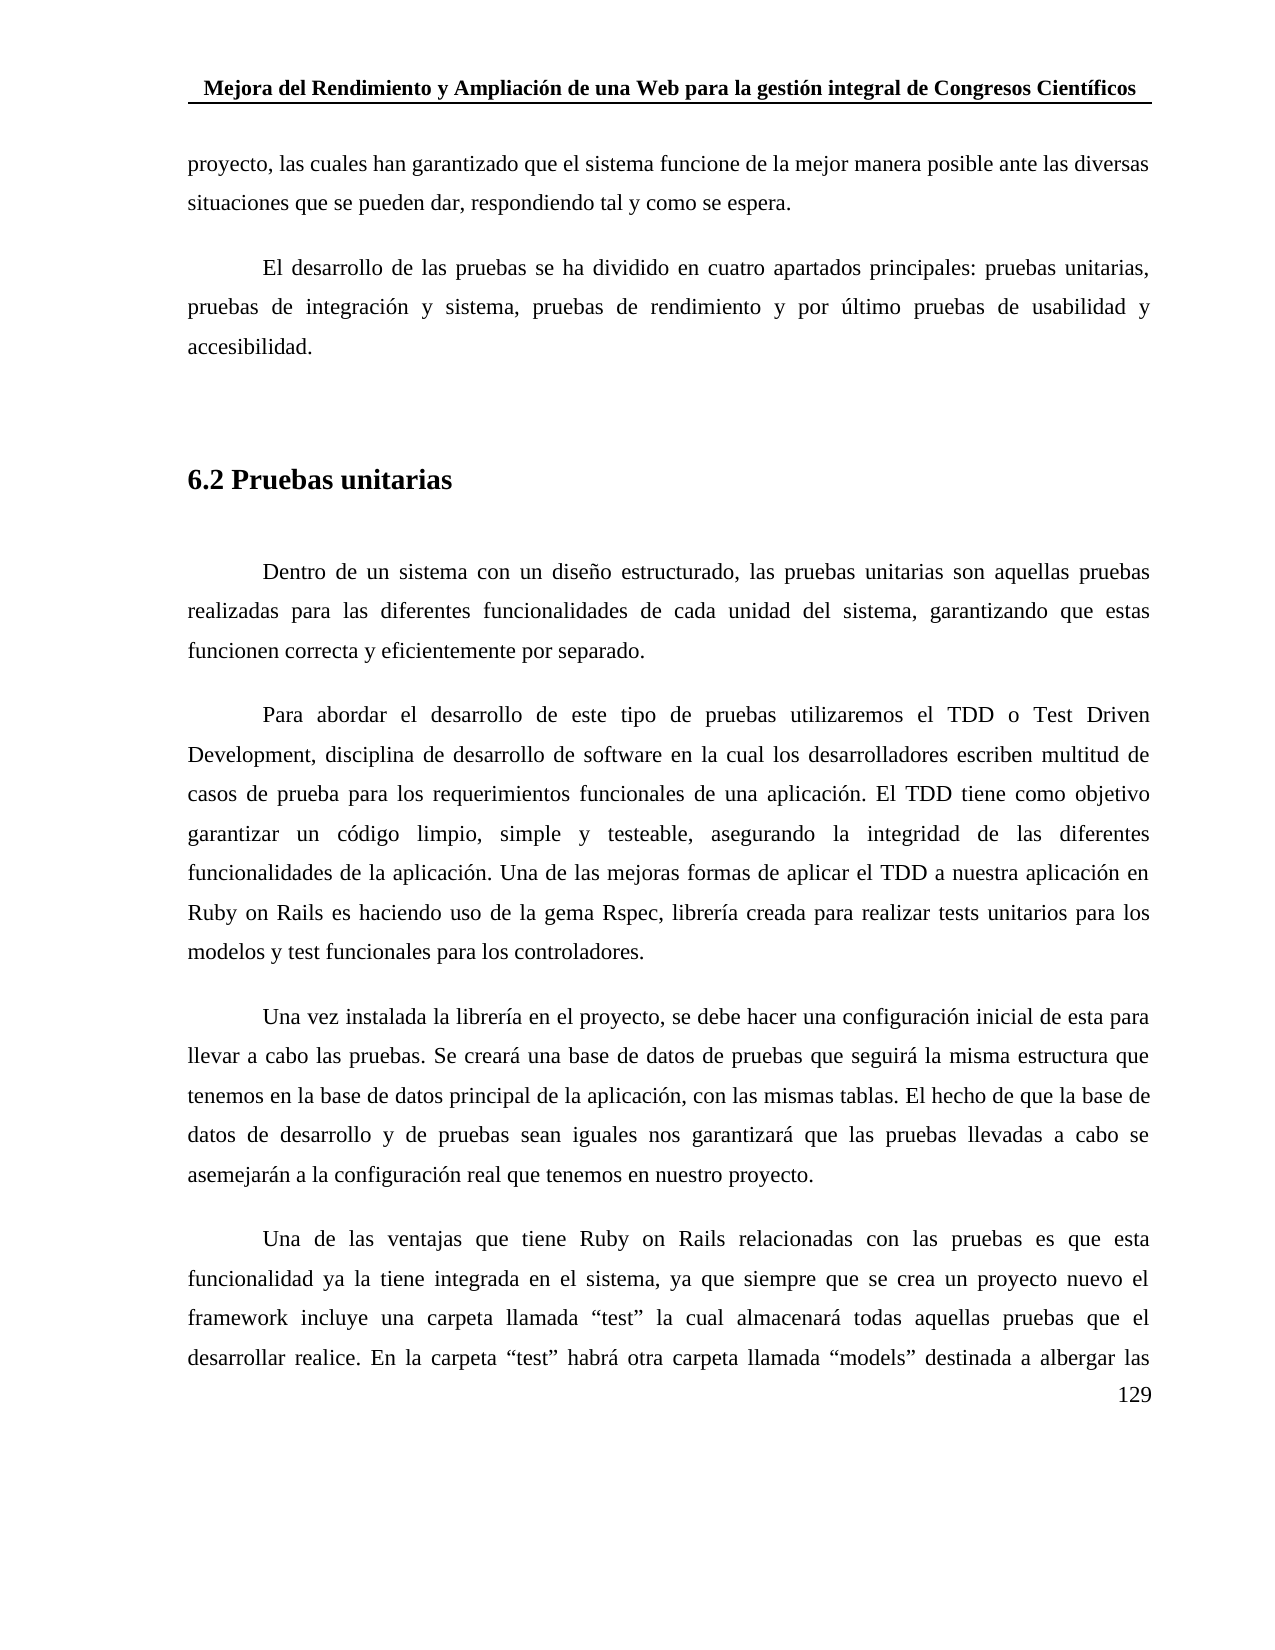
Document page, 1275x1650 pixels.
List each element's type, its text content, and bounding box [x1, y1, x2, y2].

text Para abordar el desarrollo de este tipo de pruebas utilizaremos el TDD o Test Driven Development, disciplina de desarrollo de software en la cual los desarrolladores escriben multitud de casos de prueba para los requerimientos funcionales de una aplicación. El TDD tiene como objetivo garantizar un código limpio, simple y testeable, asegurando la integridad de las diferentes funcionalidades de la aplicación. Una de las mejoras formas de aplicar el TDD a nuestra aplicación en Ruby on Rails es haciendo uso de la gema Rspec, librería creada para realizar tests unitarios para los modelos y test funcionales para los controladores. [187, 701, 1152, 964]
text El desarrollo de las pruebas se ha dividido en cuatro apartados principales: pruebas unitarias, pruebas de integración y sistema, pruebas de rendimiento y por último pruebas de usabilidad y accesibilidad. [187, 254, 1152, 359]
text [187, 1225, 1152, 1370]
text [187, 150, 1152, 216]
text Dentro de un sistema con un diseño estructurado, las pruebas unitarias son aquellas pruebas realizadas para las diferentes funcionalidades de cada unidad del sistema, garantizando que estas funcionen correcta y eficientemente por separado. [187, 518, 1152, 663]
text Una vez instalada la librería en el proyecto, se debe hacer una configuración inicial de esta para llevar a cabo las pruebas. Se creará una base de datos de pruebas que seguirá la misma estructura que tenemos en la base de datos principal de la aplicación, con las mismas tablas. El hecho de que la base de datos de desarrollo y de pruebas sean iguales nos garantizará que las pruebas llevadas a cabo se asemejarán a la configuración real que tenemos en nuestro proyecto. [187, 1003, 1152, 1187]
title 6.2 Pruebas unitarias [187, 462, 1152, 495]
